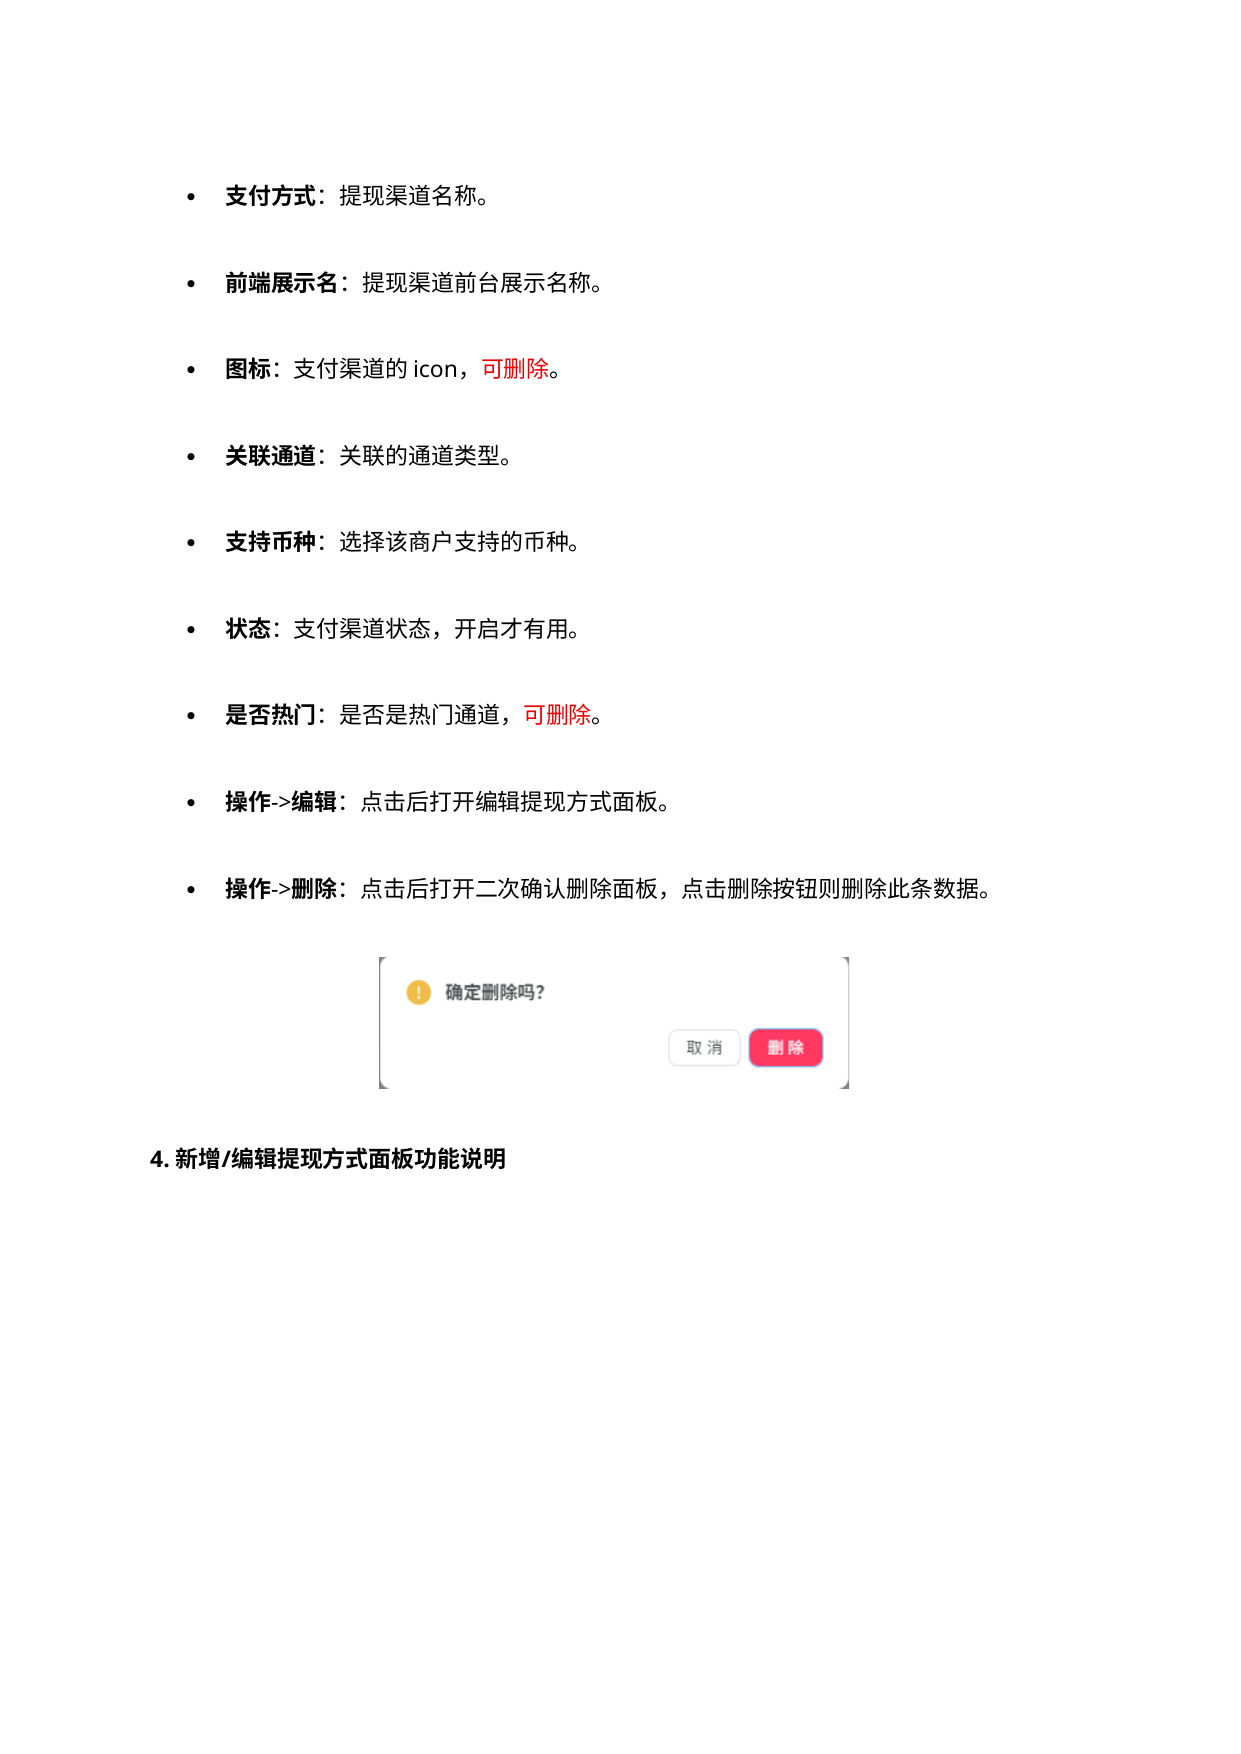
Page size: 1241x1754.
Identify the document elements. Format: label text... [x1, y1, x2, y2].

list 图标：支付渠道的icon，可删除。 [187, 335, 1090, 400]
picture [379, 957, 850, 1089]
list 操作->删除：点击后打开二次确认删除面板，点击删除按钮则删除此条数据。 [187, 855, 1090, 920]
list 支付方式：提现渠道名称。 [187, 162, 1090, 227]
list 操作->编辑：点击后打开编辑提现方式面板。 [187, 768, 1090, 833]
list 支持币种：选择该商户支持的币种。 [187, 508, 1090, 573]
list 状态：支付渠道状态，开启才有用。 [187, 595, 1090, 660]
list 关联通道：关联的通道类型。 [187, 422, 1090, 487]
list 是否热门：是否是热门通道，可删除。 [187, 681, 1090, 746]
list 前端展示名：提现渠道前台展示名称。 [187, 248, 1090, 313]
text 4. 新增/编辑提现方式面板功能说明 [150, 1125, 1090, 1190]
